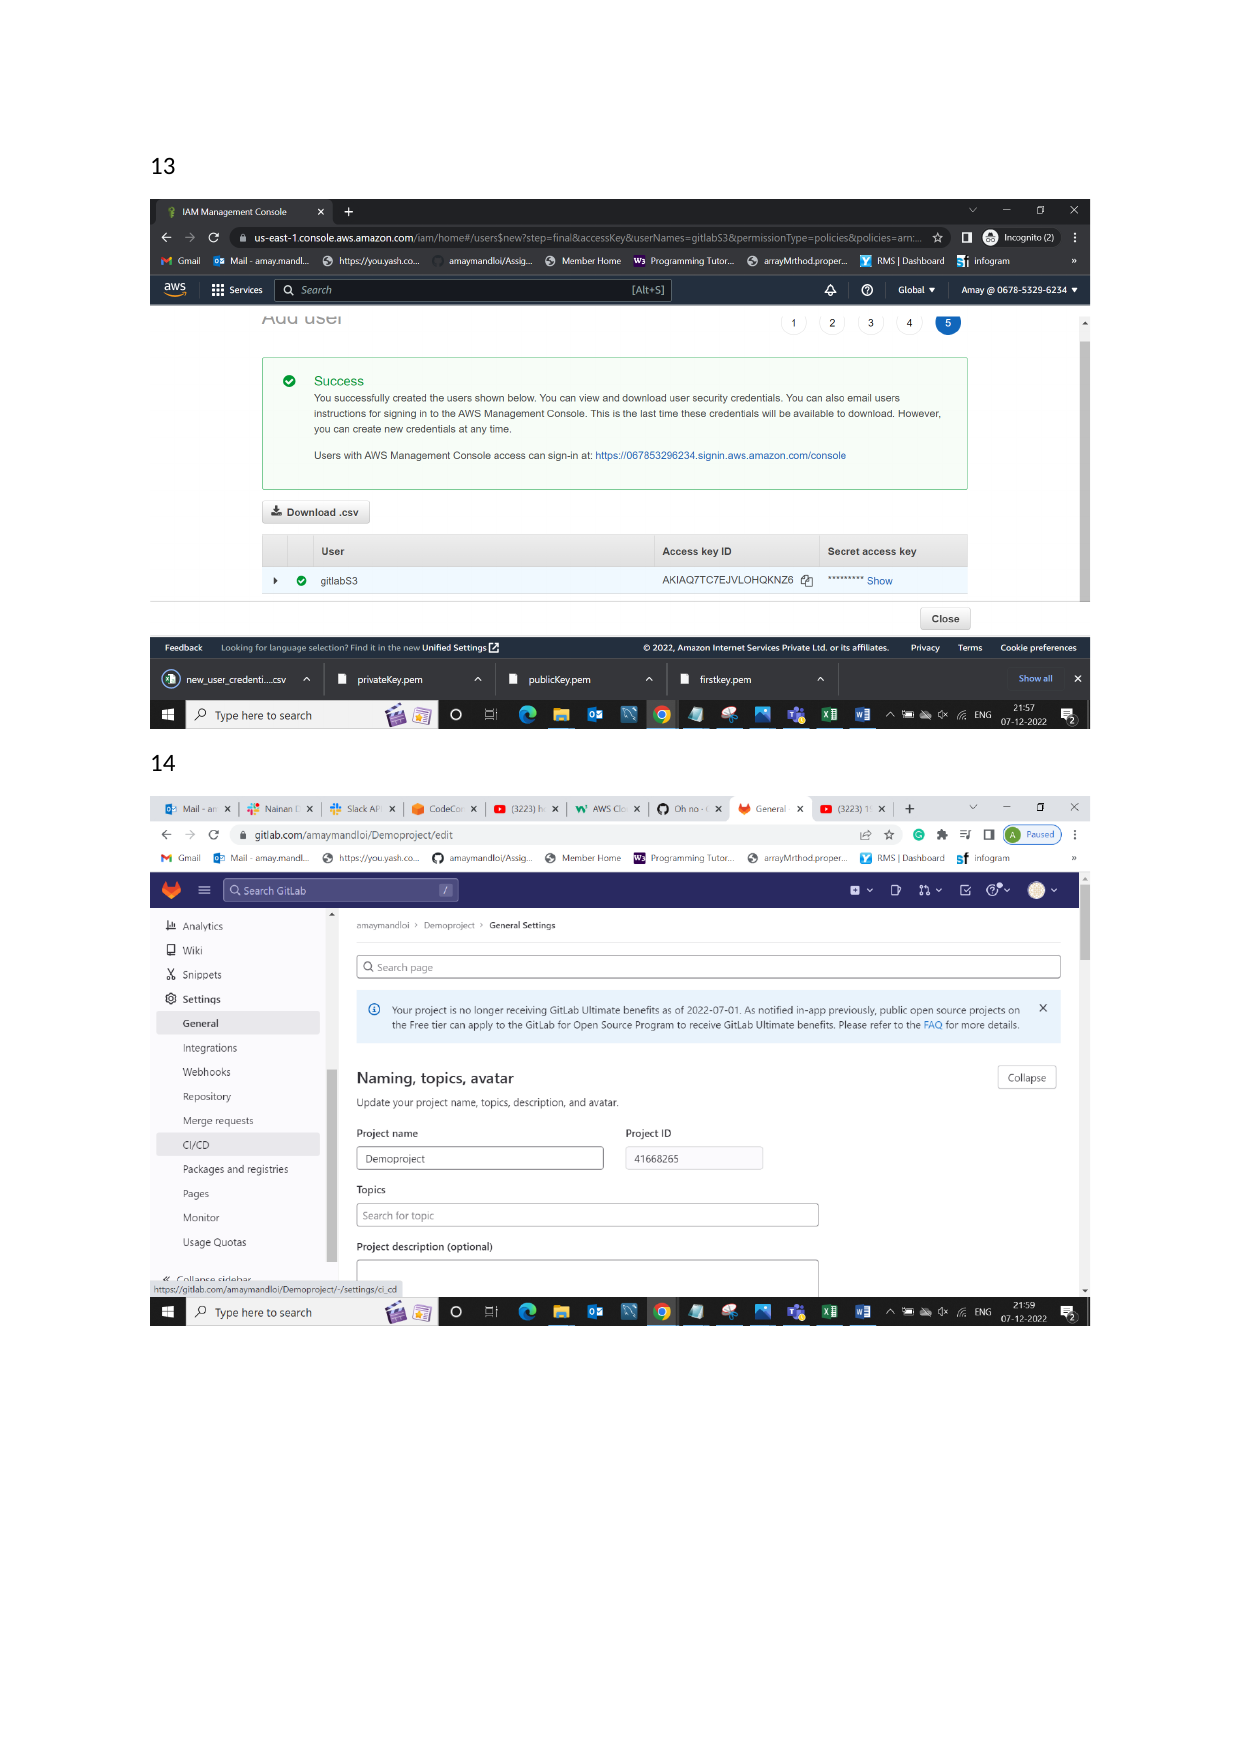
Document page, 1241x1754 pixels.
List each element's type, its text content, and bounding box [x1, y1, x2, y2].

picture [150, 796, 1091, 1326]
text 13 [150, 150, 1090, 181]
text 14 [150, 747, 1090, 778]
picture [150, 199, 1091, 729]
